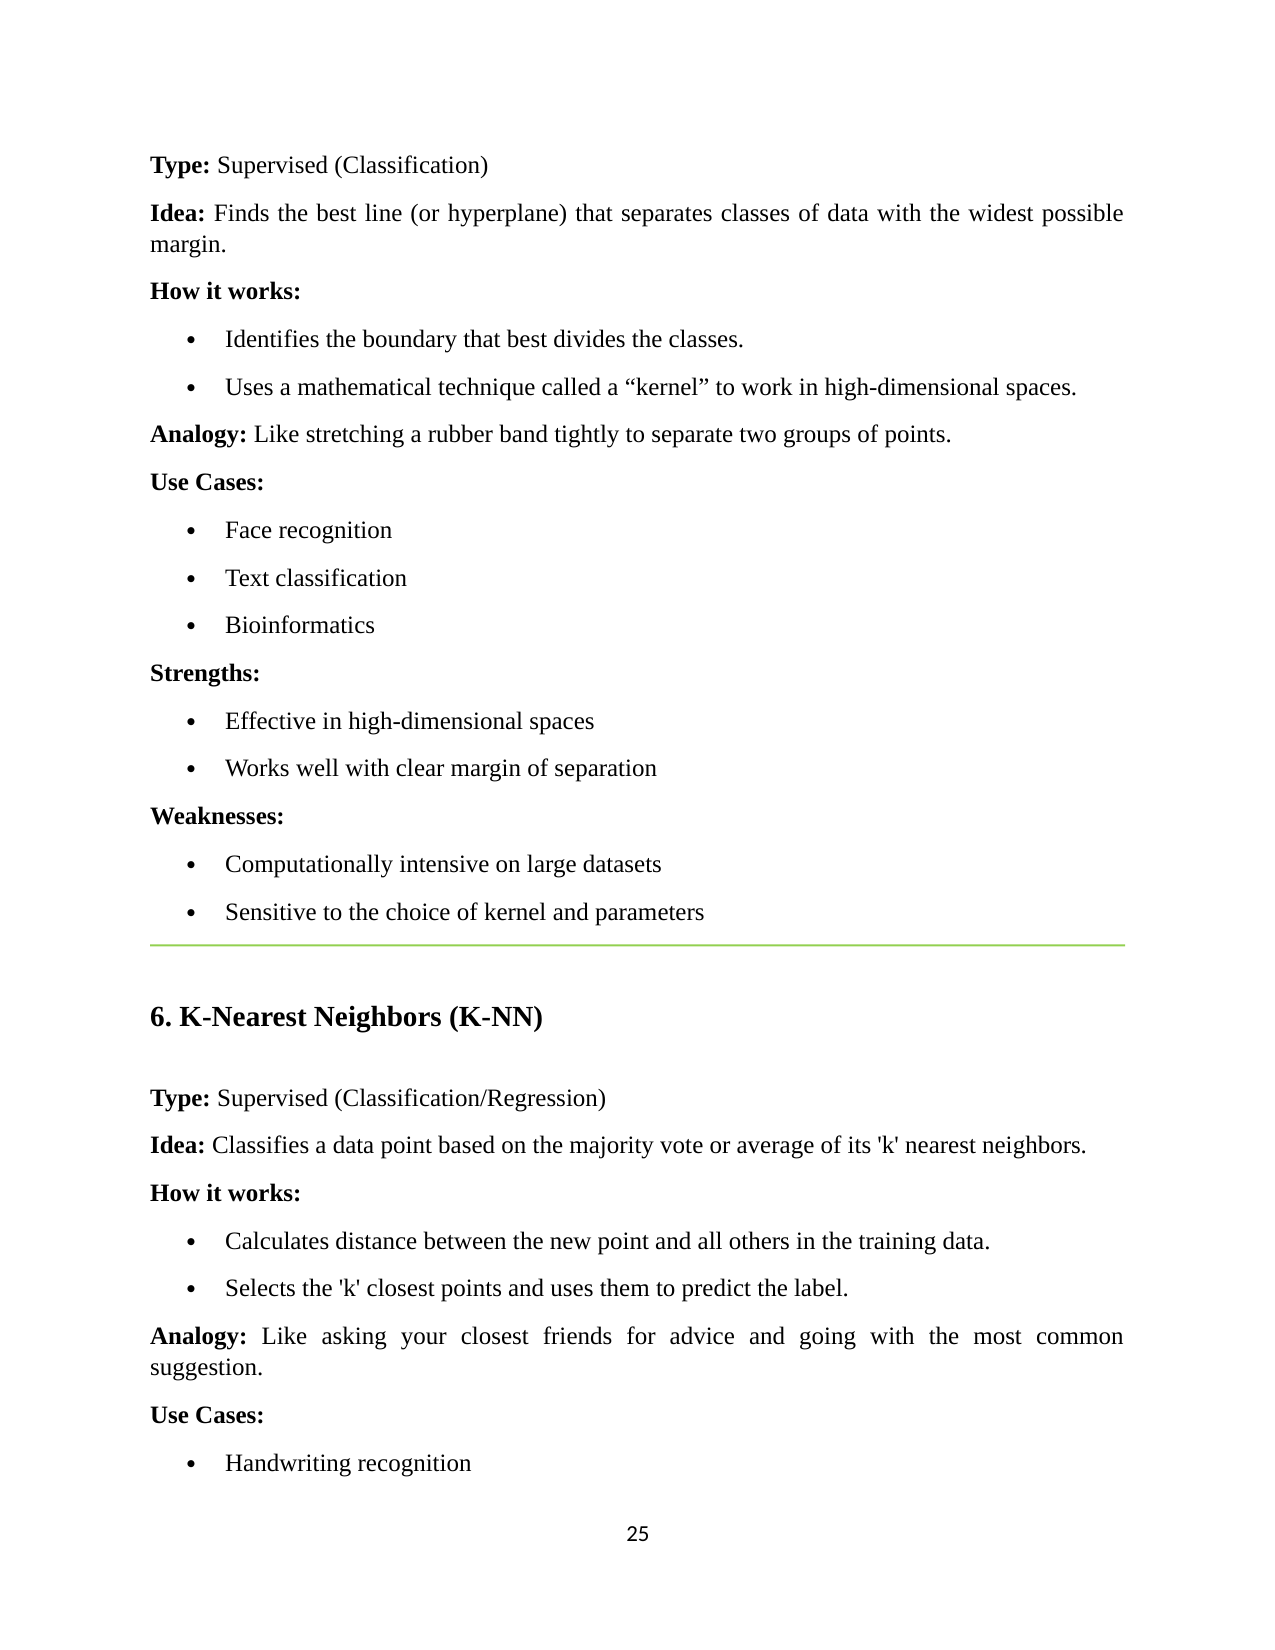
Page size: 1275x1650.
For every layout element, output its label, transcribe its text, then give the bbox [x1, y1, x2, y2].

text Use Cases: [150, 467, 1125, 496]
text Idea: Classifies a data point based on the majority vote or average of its 'k' nearest neighbors. [150, 1130, 1125, 1159]
text Idea: Finds the best line (or hyperplane) that separates classes of data with the widest possible margin. [150, 198, 1125, 257]
list Selects the 'k' closest points and uses them to predict the label. [187, 1273, 1125, 1302]
text Analogy: Like stretching a rubber band tightly to separate two groups of points. [150, 419, 1125, 448]
text How it works: [150, 276, 1125, 305]
list Text classification [187, 563, 1125, 591]
list Sensitive to the choice of kernel and parameters [187, 897, 1125, 925]
text Strengths: [150, 658, 1125, 687]
text How it works: [150, 1178, 1125, 1207]
text Use Cases: [150, 1400, 1125, 1429]
text Type: Supervised (Classification/Regression) [150, 1083, 1125, 1111]
text Type: Supervised (Classification) [150, 150, 1125, 179]
list Effective in high-dimensional spaces [187, 706, 1125, 734]
list Computationally intensive on large datasets [187, 849, 1125, 878]
list Identifies the boundary that best divides the classes. [187, 324, 1125, 353]
list Calculates distance between the new point and all others in the training data. [187, 1226, 1125, 1254]
text Analogy: Like asking your closest friends for advice and going with the most common suggestion. [150, 1321, 1125, 1381]
list Uses a mathematical technique called a “kernel” to work in high-dimensional spaces. [187, 372, 1125, 401]
list Works well with clear margin of separation [187, 753, 1125, 782]
list Bioinformatics [187, 610, 1125, 639]
subtitle 6. K-Nearest Neighbors (K-NN) [150, 999, 1125, 1033]
text Weaknesses: [150, 801, 1125, 830]
list Handwriting recognition [187, 1448, 1125, 1476]
list Face recognition [187, 515, 1125, 544]
